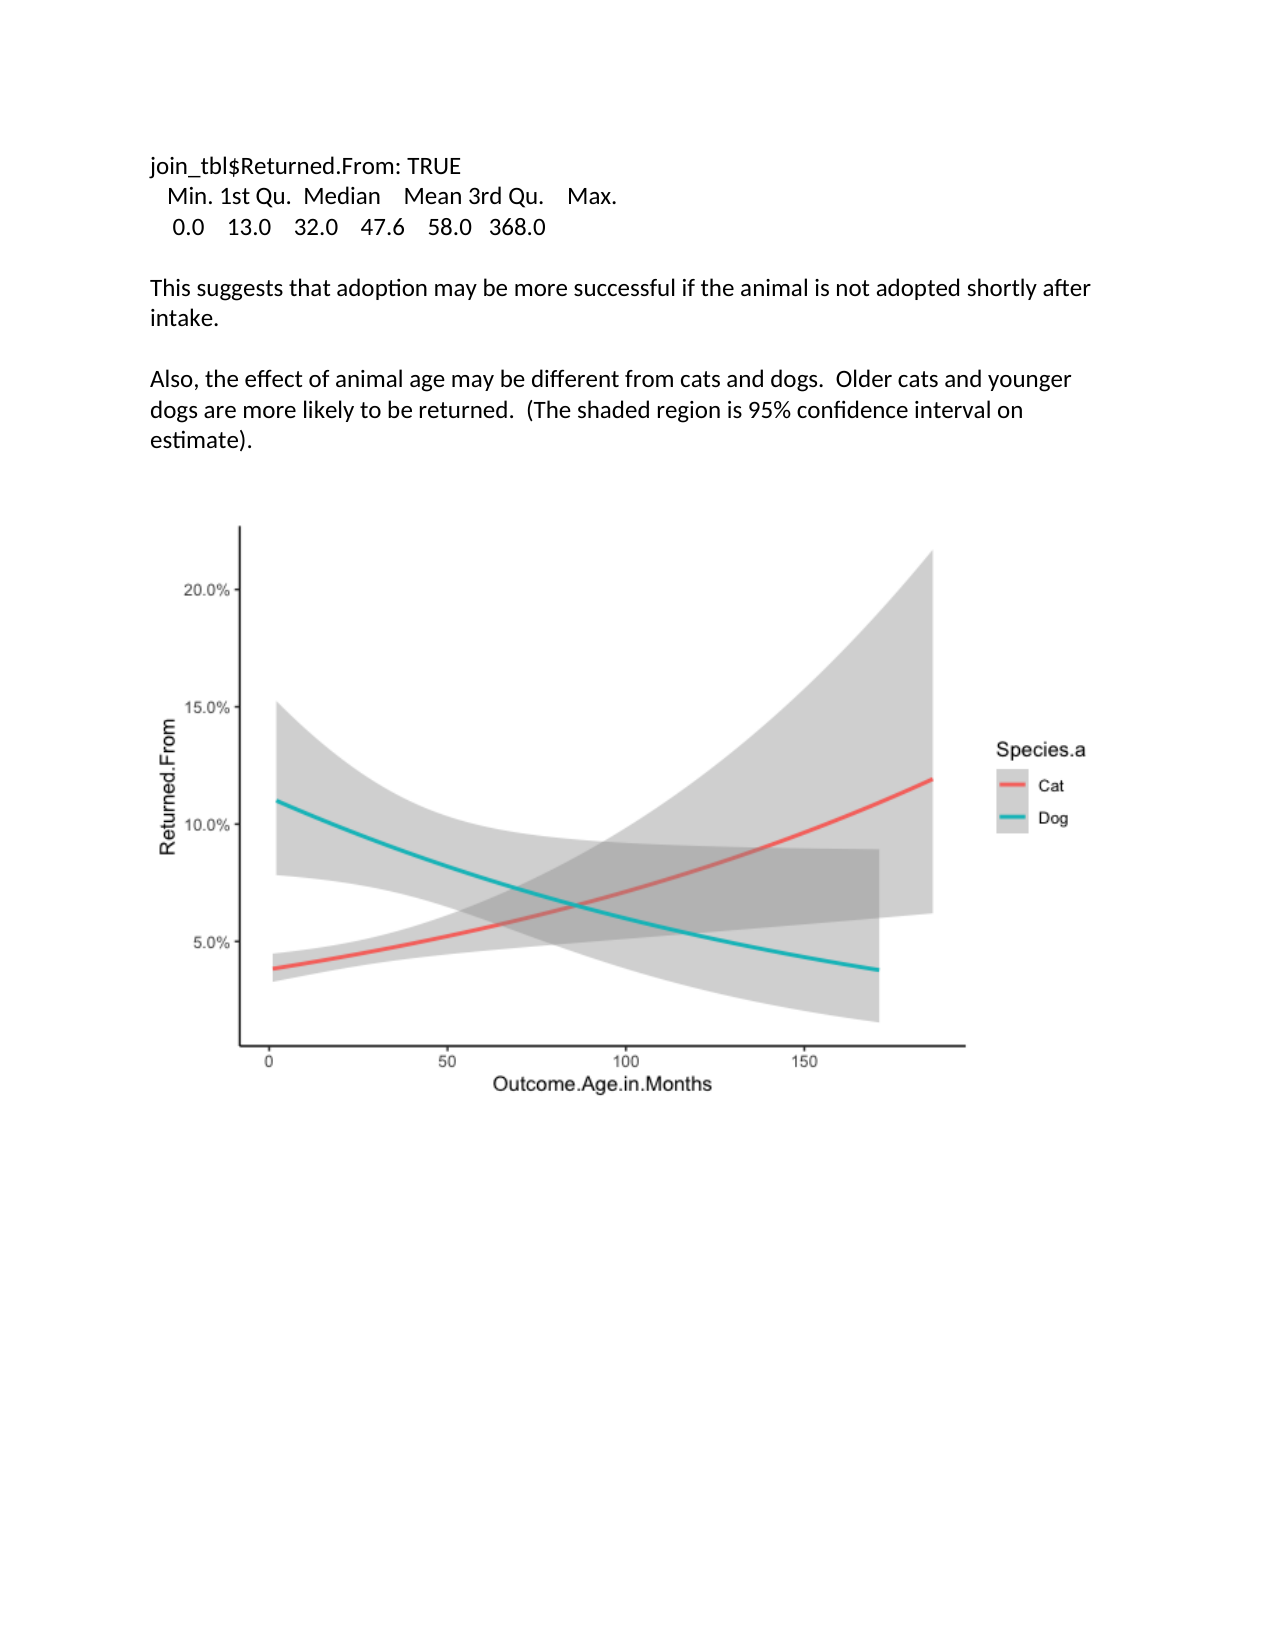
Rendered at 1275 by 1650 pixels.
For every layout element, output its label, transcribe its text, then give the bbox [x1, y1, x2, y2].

text Min. 1st Qu. Median Mean 3rd Qu. Max. [150, 181, 1125, 211]
text Also, the effect of animal age may be different from cats and dogs. Older cats and younger dogs are more likely to be returned. (The shaded region is 95% confidence interval on estimate). [150, 364, 1125, 455]
text 0.0 13.0 32.0 47.6 58.0 368.0 [150, 211, 1125, 242]
picture [150, 516, 1107, 1105]
text This suggests that adoption may be more successful if the animal is not adopted shortly after intake. [150, 272, 1125, 333]
text join_tbl$Returned.From: TRUE [150, 150, 1125, 181]
